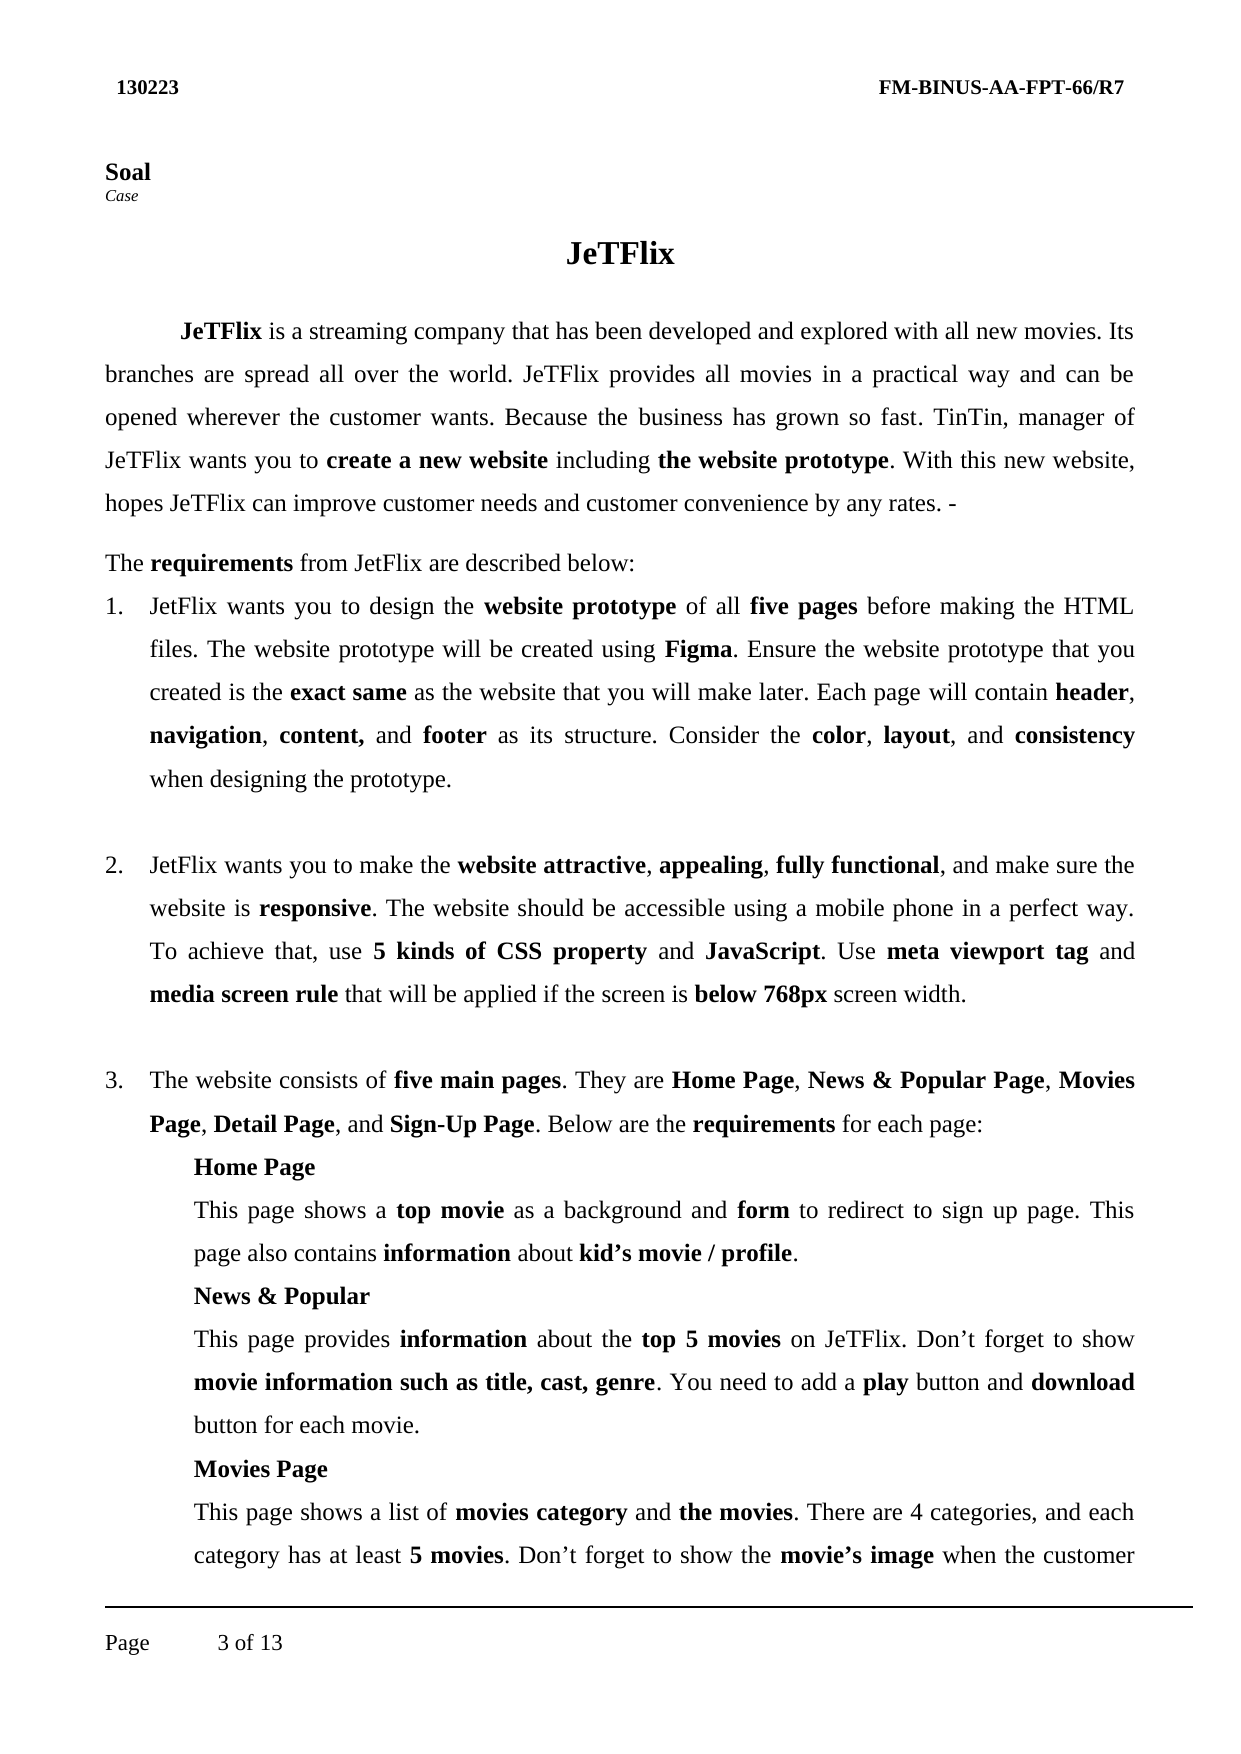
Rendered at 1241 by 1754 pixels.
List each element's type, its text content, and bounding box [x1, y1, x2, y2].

list JetFlix wants you to make the website attractive, appealing, fully functional, and make sure the website is responsive. The website should be accessible using a mobile phone in a perfect way. To achieve that, use 5 kinds of CSS property and JavaScript. Use meta viewport tag and media screen rule that will be applied if the screen is below 768px screen width. [105, 850, 1135, 1008]
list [194, 1497, 1135, 1569]
text JeTFlix is a streaming company that has been developed and explored with all new movies. Its branches are spread all over the world. JeTFlix provides all movies in a practical way and can be opened wherever the customer wants. Because the business has grown so fast. TinTin, manager of JeTFlix wants you to create a new website including the website prototype. With this new website, hopes JeTFlix can improve customer needs and customer convenience by any rates. - [105, 474, 1135, 517]
text The requirements from JetFlix are described below: [428, 548, 1135, 577]
text The requirements from JetFlix are described below: [105, 548, 422, 577]
list JetFlix wants you to design the website prototype of all five pages before making the HTML files. The website prototype will be created using Figma. Ensure the website prototype that you created is the exact same as the website that you will make later. Each page will contain header, navigation, content, and footer as its structure. Consider the color, layout, and consistency when designing the prototype. [105, 591, 1135, 792]
list Movies Page [149, 1454, 1135, 1482]
text JeTFlix is a streaming company that has been developed and explored with all new movies. Its branches are spread all over the world. JeTFlix provides all movies in a practical way and can be opened wherever the customer wants. Because the business has grown so fast. TinTin, manager of JeTFlix wants you to create a new website including the website prototype. With this new website, hopes JeTFlix can improve customer needs and customer convenience by any rates. - [105, 316, 1135, 359]
list This page shows a top movie as a background and form to redirect to sign up page. This page also contains information about kid’s movie / profile. [194, 1195, 1135, 1267]
list The website consists of five main pages. They are Home Page, News & Popular Page, Movies Page, Detail Page, and Sign-Up Page. Below are the requirements for each page: [105, 1066, 1135, 1137]
subtitle Soal [105, 157, 1135, 185]
list News & Popular [149, 1281, 1135, 1310]
list Home Page [149, 1152, 1135, 1181]
text JeTFlix [105, 233, 1135, 272]
text Case [105, 185, 1135, 204]
text JeTFlix is a streaming company that has been developed and explored with all new movies. Its branches are spread all over the world. JeTFlix provides all movies in a practical way and can be opened wherever the customer wants. Because the business has grown so fast. TinTin, manager of JeTFlix wants you to create a new website including the website prototype. With this new website, hopes JeTFlix can improve customer needs and customer convenience by any rates. - [105, 388, 1135, 445]
list This page provides information about the top 5 movies on JeTFlix. Don’t forget to show movie information such as title, cast, genre. You need to add a play button and download button for each movie. [194, 1324, 1135, 1439]
